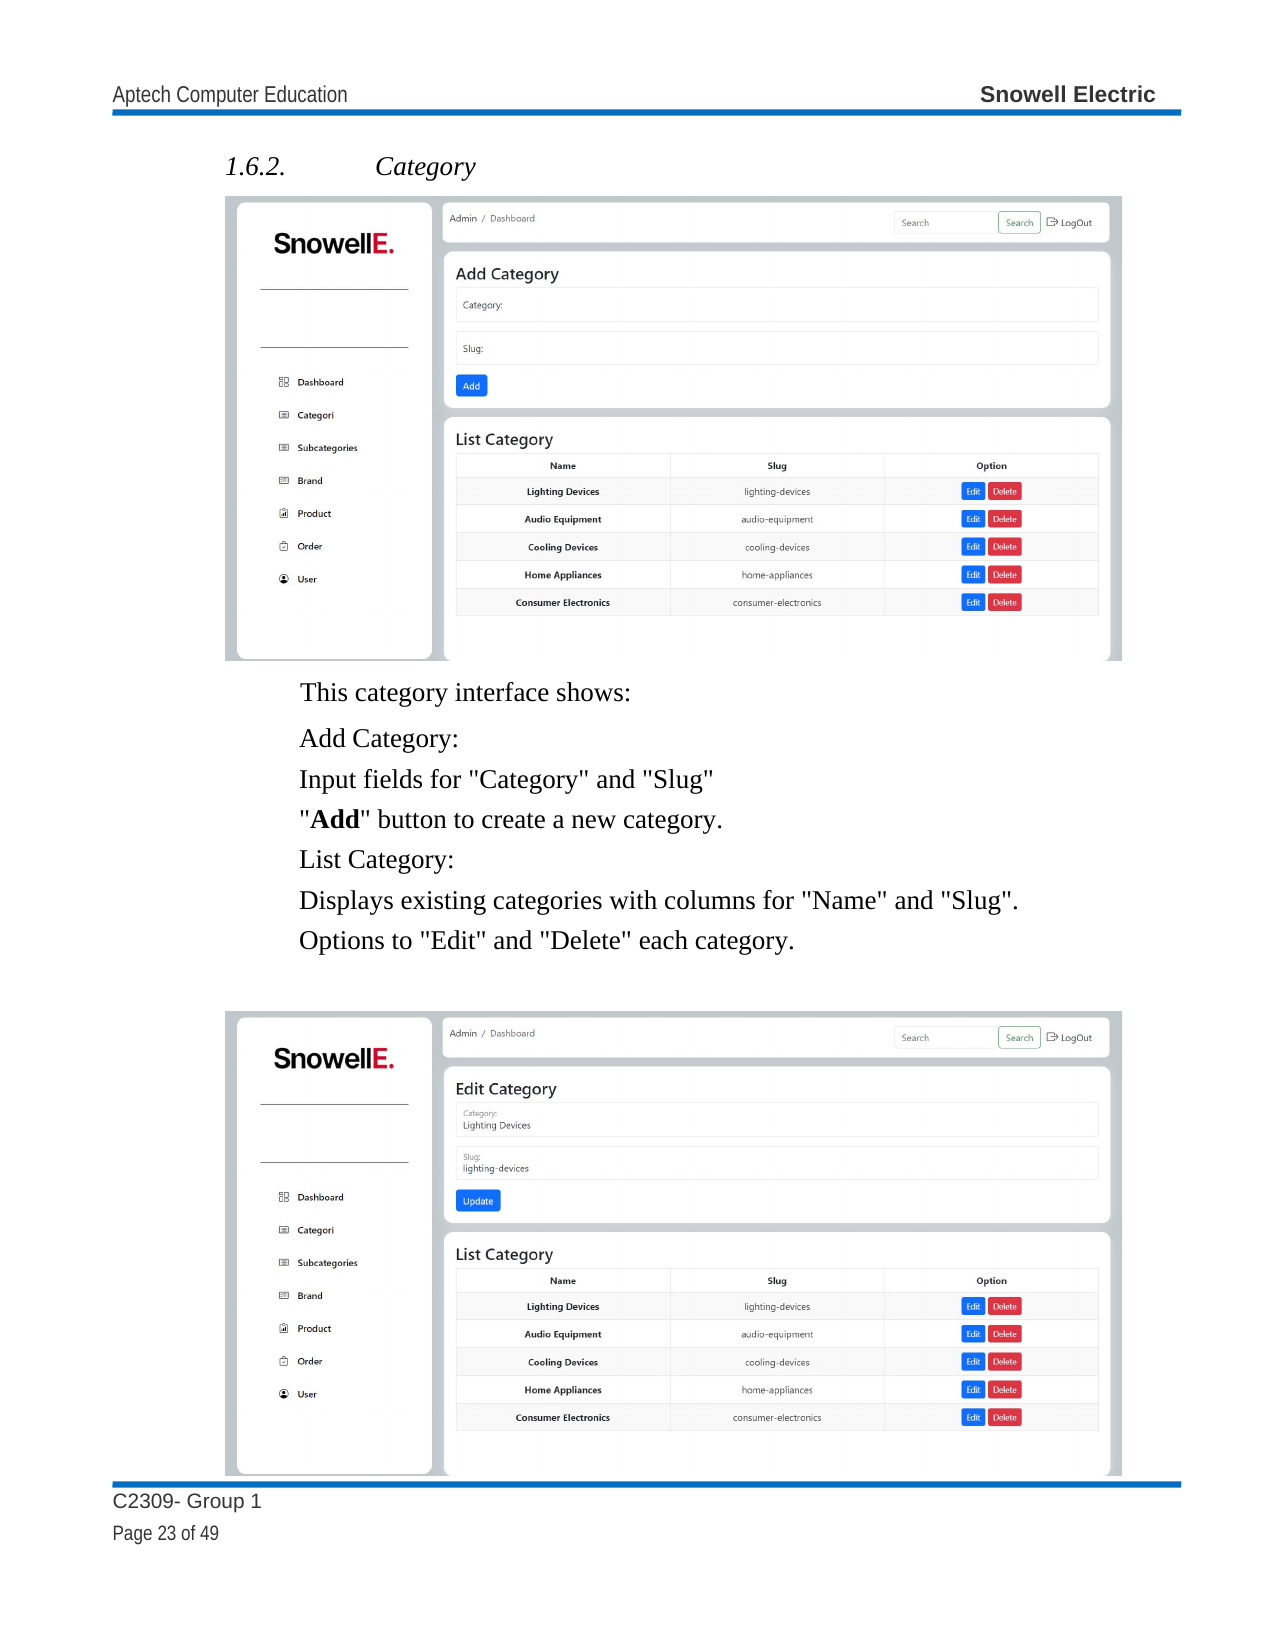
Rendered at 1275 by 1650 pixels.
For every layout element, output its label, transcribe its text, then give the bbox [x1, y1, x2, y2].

list Add Category: [225, 722, 1122, 753]
list Options to "Edit" and "Delete" each category. [225, 924, 1122, 956]
list Displays existing categories with columns for "Name" and "Slug". [225, 884, 1122, 915]
list "Add" button to create a new category. [225, 803, 1122, 834]
text This category interface shows: [225, 676, 1122, 707]
subtitle Category [225, 150, 1122, 181]
list List Category: [225, 844, 1122, 875]
picture [225, 196, 1123, 661]
list Input fields for "Category" and "Slug" [225, 763, 1122, 794]
picture [225, 1011, 1123, 1476]
